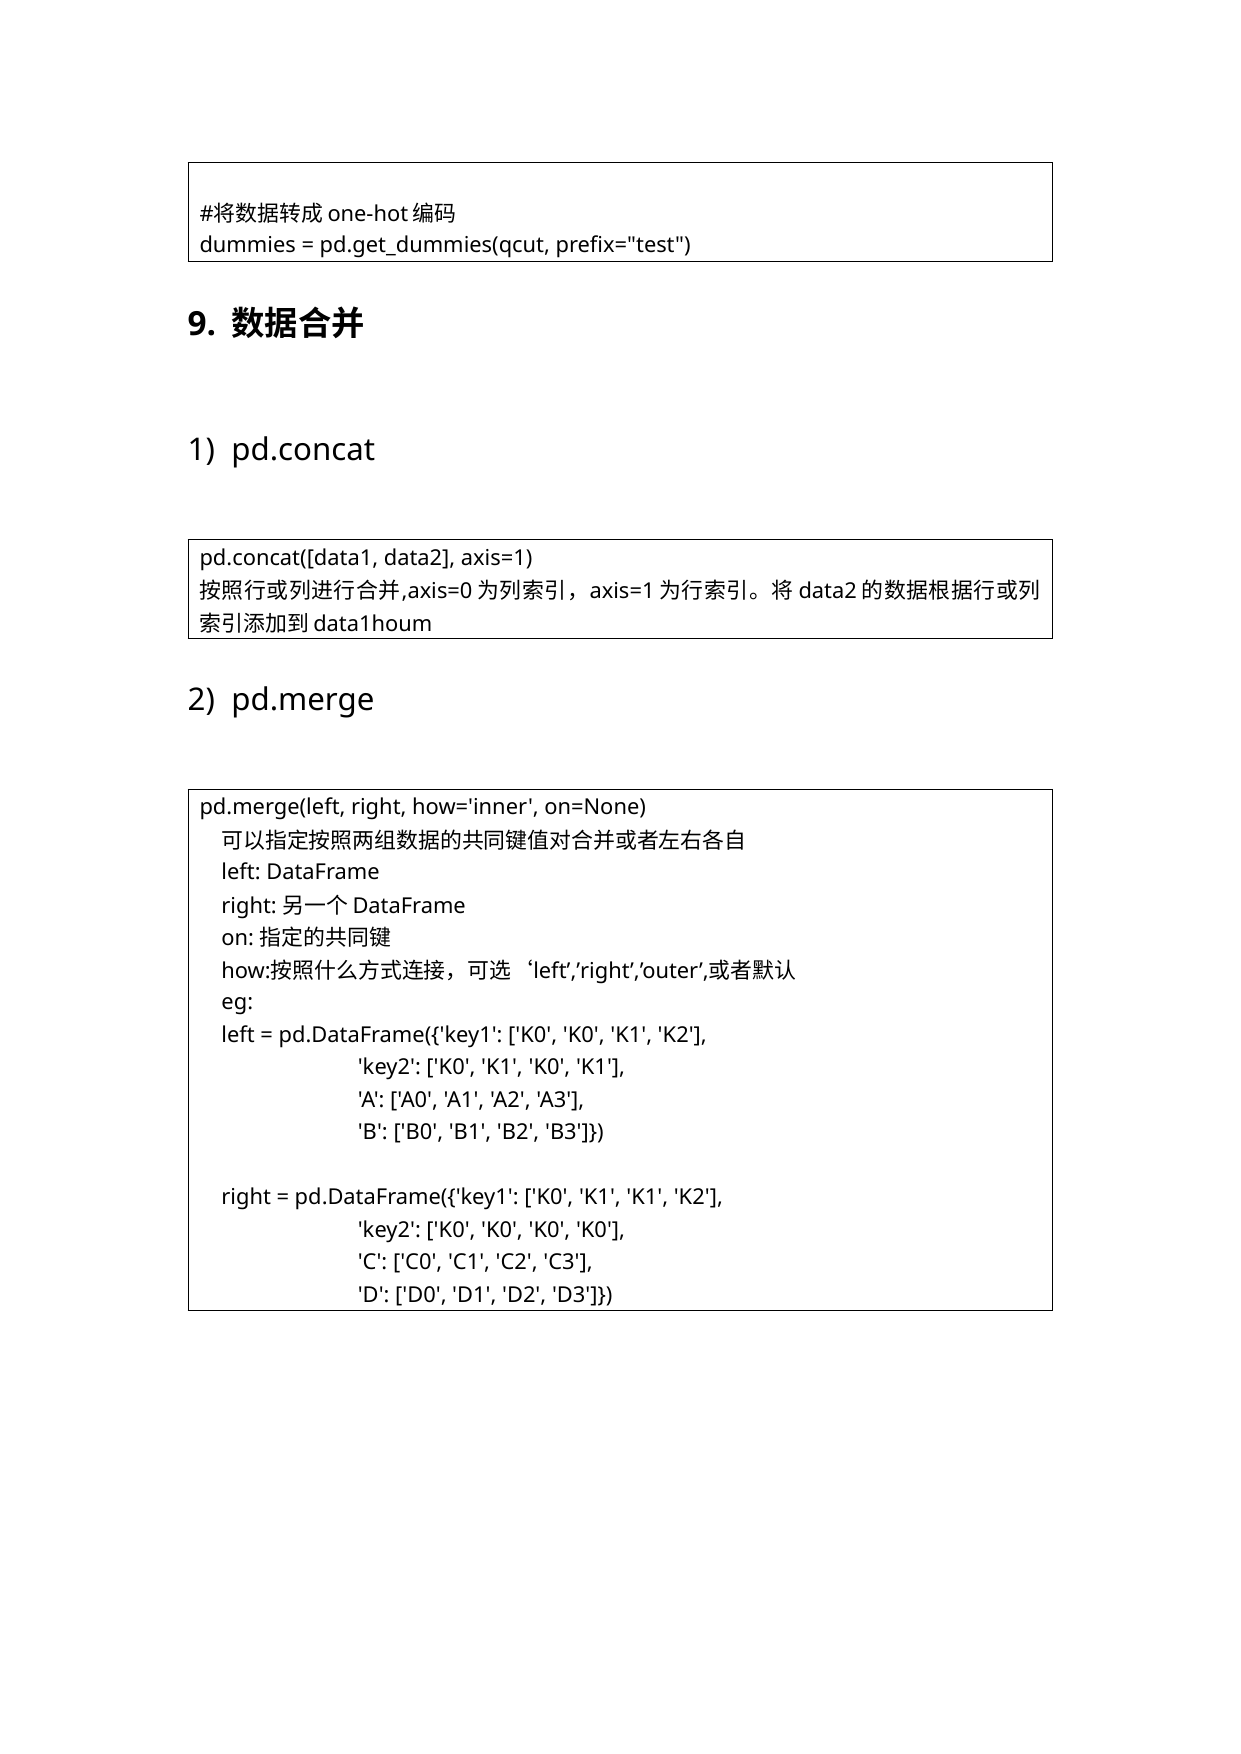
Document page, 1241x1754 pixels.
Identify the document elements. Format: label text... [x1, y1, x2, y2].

subtitle 数据合并 [187, 289, 1053, 354]
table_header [189, 163, 1052, 261]
subtitle pd.merge [187, 666, 1053, 731]
table_header pd.concat([data1, data2], axis=1) 按照行或列进行合并,axis=0为列索引，axis=1为行索引。将data2的数据根据行或列索引添加到data1houm [189, 540, 1052, 638]
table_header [189, 790, 1052, 1310]
subtitle pd.concat [187, 416, 1053, 481]
